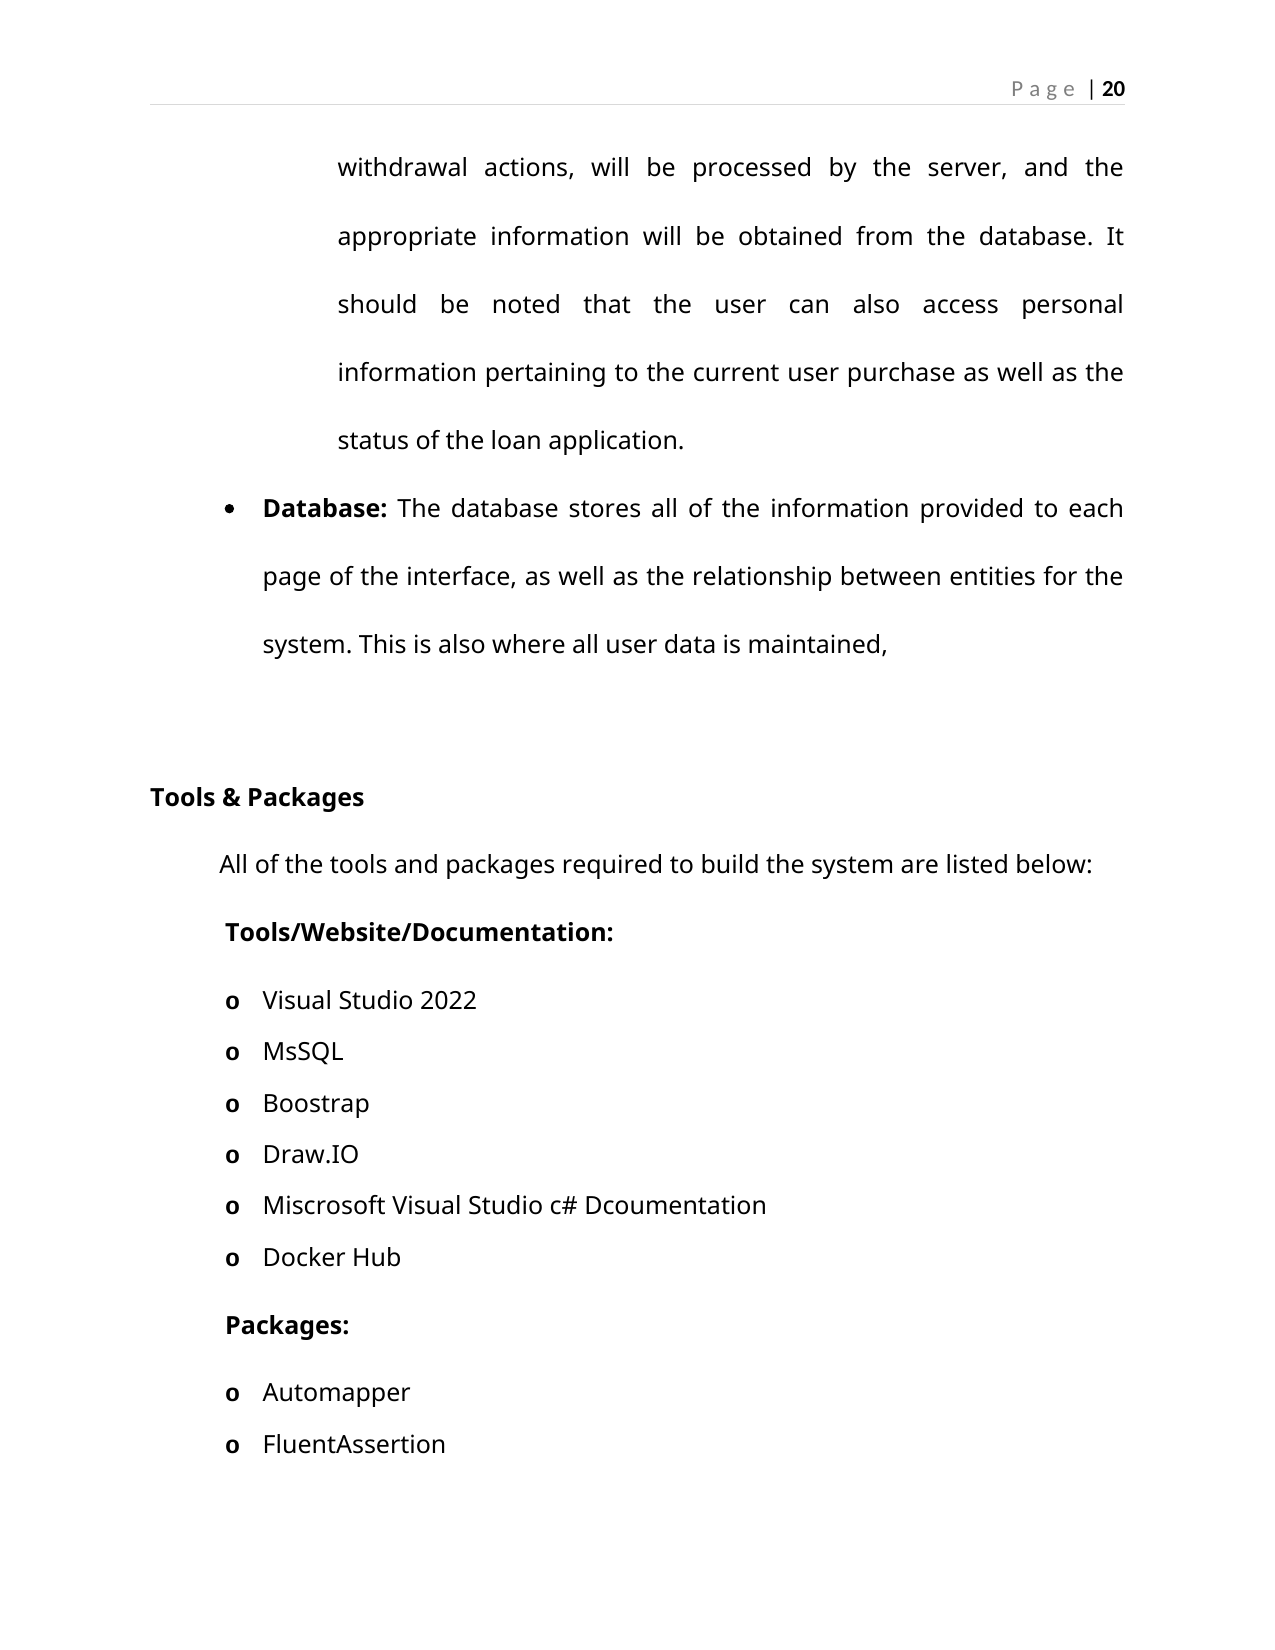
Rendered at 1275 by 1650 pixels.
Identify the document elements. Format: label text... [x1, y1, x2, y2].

list Visual Studio 2022 [225, 982, 1125, 1017]
list Docker Hub [225, 1239, 1125, 1273]
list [300, 150, 1125, 457]
list Draw.IO [225, 1137, 1125, 1171]
text Packages: [225, 1307, 1125, 1341]
list Boostrap [225, 1085, 1125, 1119]
list Database: The database stores all of the information provided to each page of the interface, as well as the relationship between entities for the system. This is also where all user data is maintained, [225, 491, 1125, 661]
text Tools & Packages [150, 779, 1125, 813]
list FluentAssertion [225, 1426, 1125, 1461]
text Tools/Website/Documentation: [187, 915, 1125, 949]
list Automapper [225, 1375, 1125, 1409]
list Miscrosoft Visual Studio c# Dcoumentation [225, 1188, 1125, 1222]
text All of the tools and packages required to build the system are listed below: [187, 847, 1125, 881]
list MsSQL [225, 1034, 1125, 1068]
